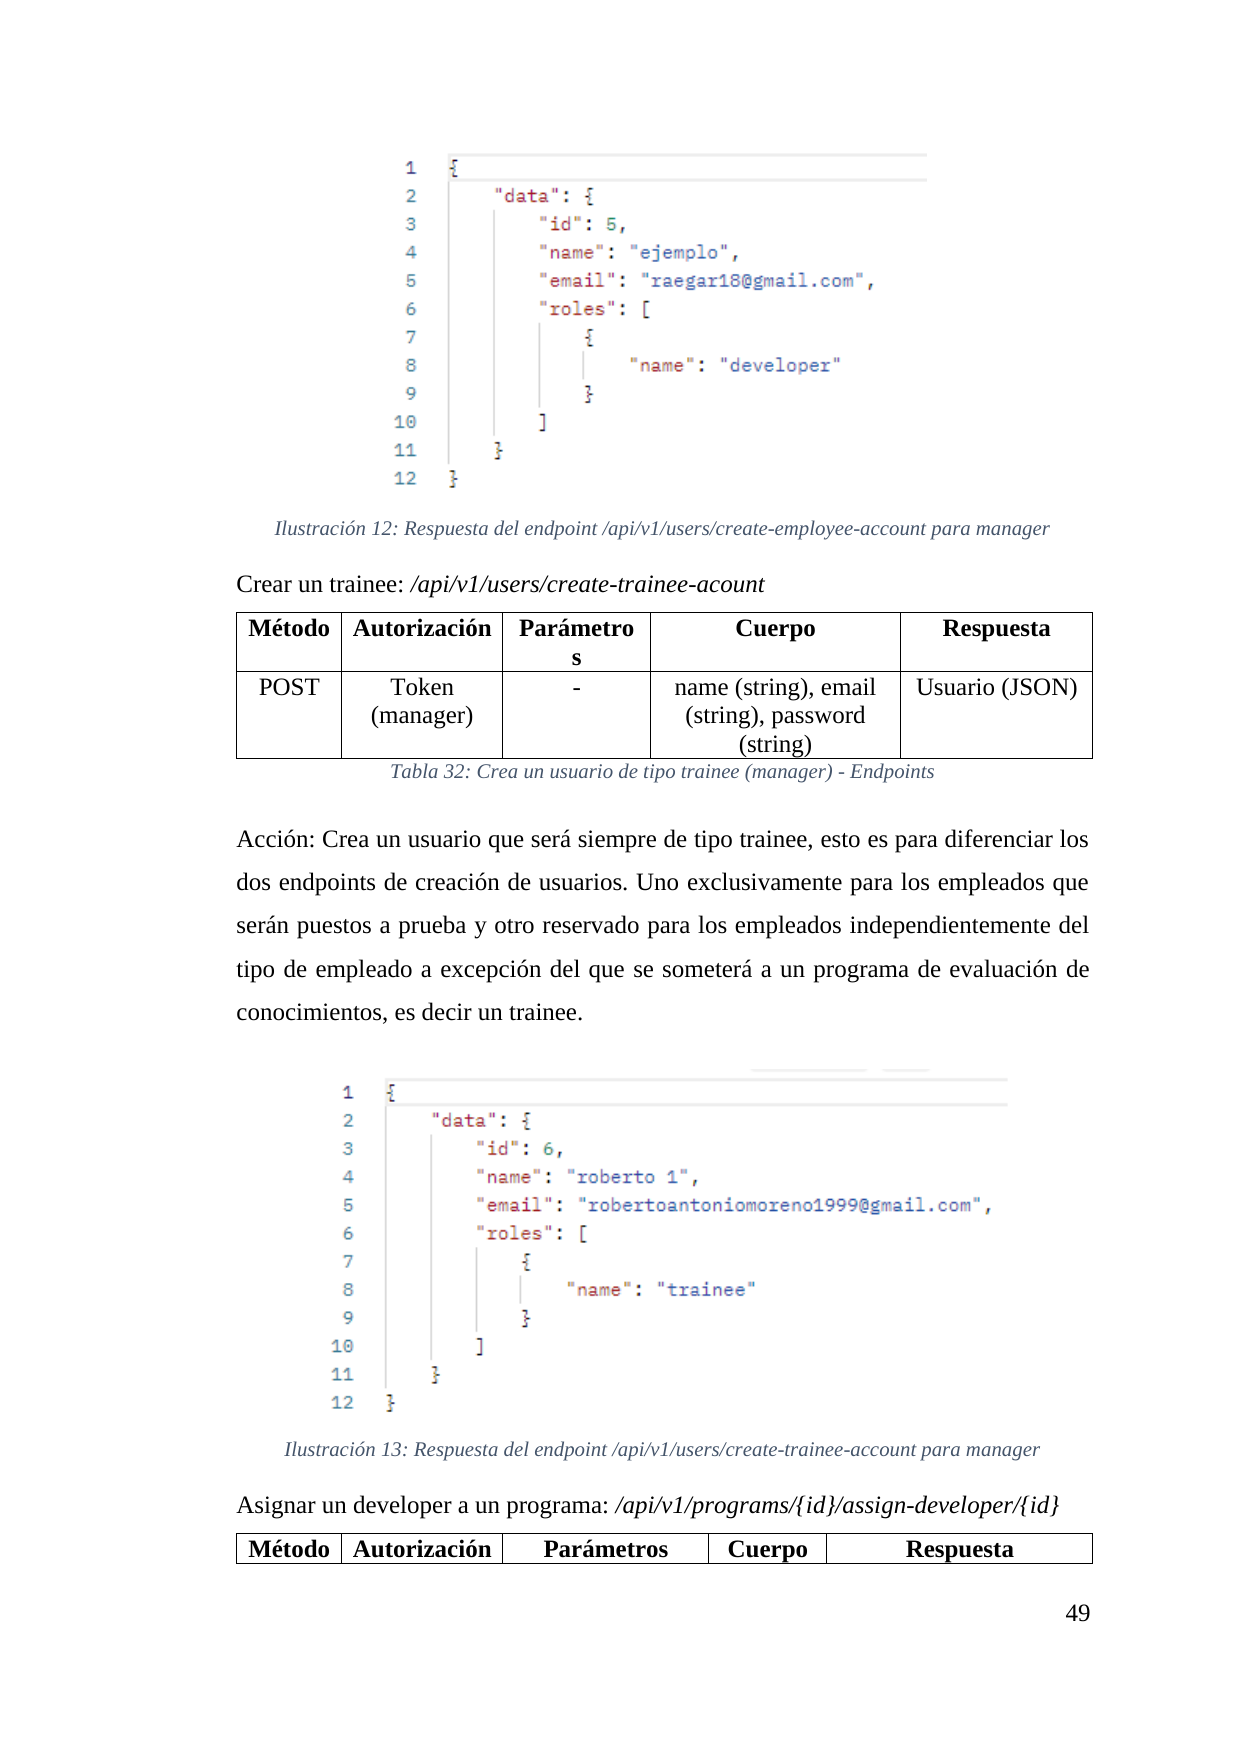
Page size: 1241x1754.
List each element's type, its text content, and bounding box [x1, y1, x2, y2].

table_header Cuerpo [651, 613, 900, 671]
text Ilustración 12: Respuesta del endpoint /api/v1/users/create-employee-account para manager [236, 516, 1090, 540]
table_header Autorización [342, 1534, 502, 1563]
table_header Respuesta [901, 613, 1092, 671]
table_header Cuerpo [709, 1534, 826, 1563]
table_header Método [237, 1534, 341, 1563]
table_header Parámetros [503, 1534, 708, 1563]
table_cell name (string), email (string), password (string) [651, 672, 900, 758]
picture [318, 1069, 1008, 1423]
table_header Método [237, 613, 341, 671]
table_cell Usuario (JSON) [901, 672, 1092, 758]
subtitle Asignar un developer a un programa: /api/v1/programs/{id}/assign-developer/{id} [236, 1490, 1090, 1519]
picture [373, 150, 927, 502]
table_header Parámetros [503, 613, 650, 671]
subtitle Crear un trainee: /api/v1/users/create-trainee-acount [236, 569, 1090, 598]
text Tabla 32: Crea un usuario de tipo trainee (manager) - Endpoints [236, 759, 1090, 783]
text Ilustración 13: Respuesta del endpoint /api/v1/users/create-trainee-account para manager [236, 1437, 1090, 1461]
table_header Autorización [342, 613, 502, 671]
table_cell POST [237, 672, 341, 758]
text Acción: Crea un usuario que será siempre de tipo trainee, esto es para diferenciar los dos endpoints de creación de usuarios. Uno exclusivamente para los empleados que serán puestos a prueba y otro reservado para los empleados independientemente del tipo de empleado a excepción del que se someterá a un programa de evaluación de conocimientos, es decir un trainee. [236, 824, 1090, 1026]
table_cell - [503, 672, 650, 758]
table_header Respuesta [827, 1534, 1092, 1563]
table_cell Token (manager) [342, 672, 502, 758]
